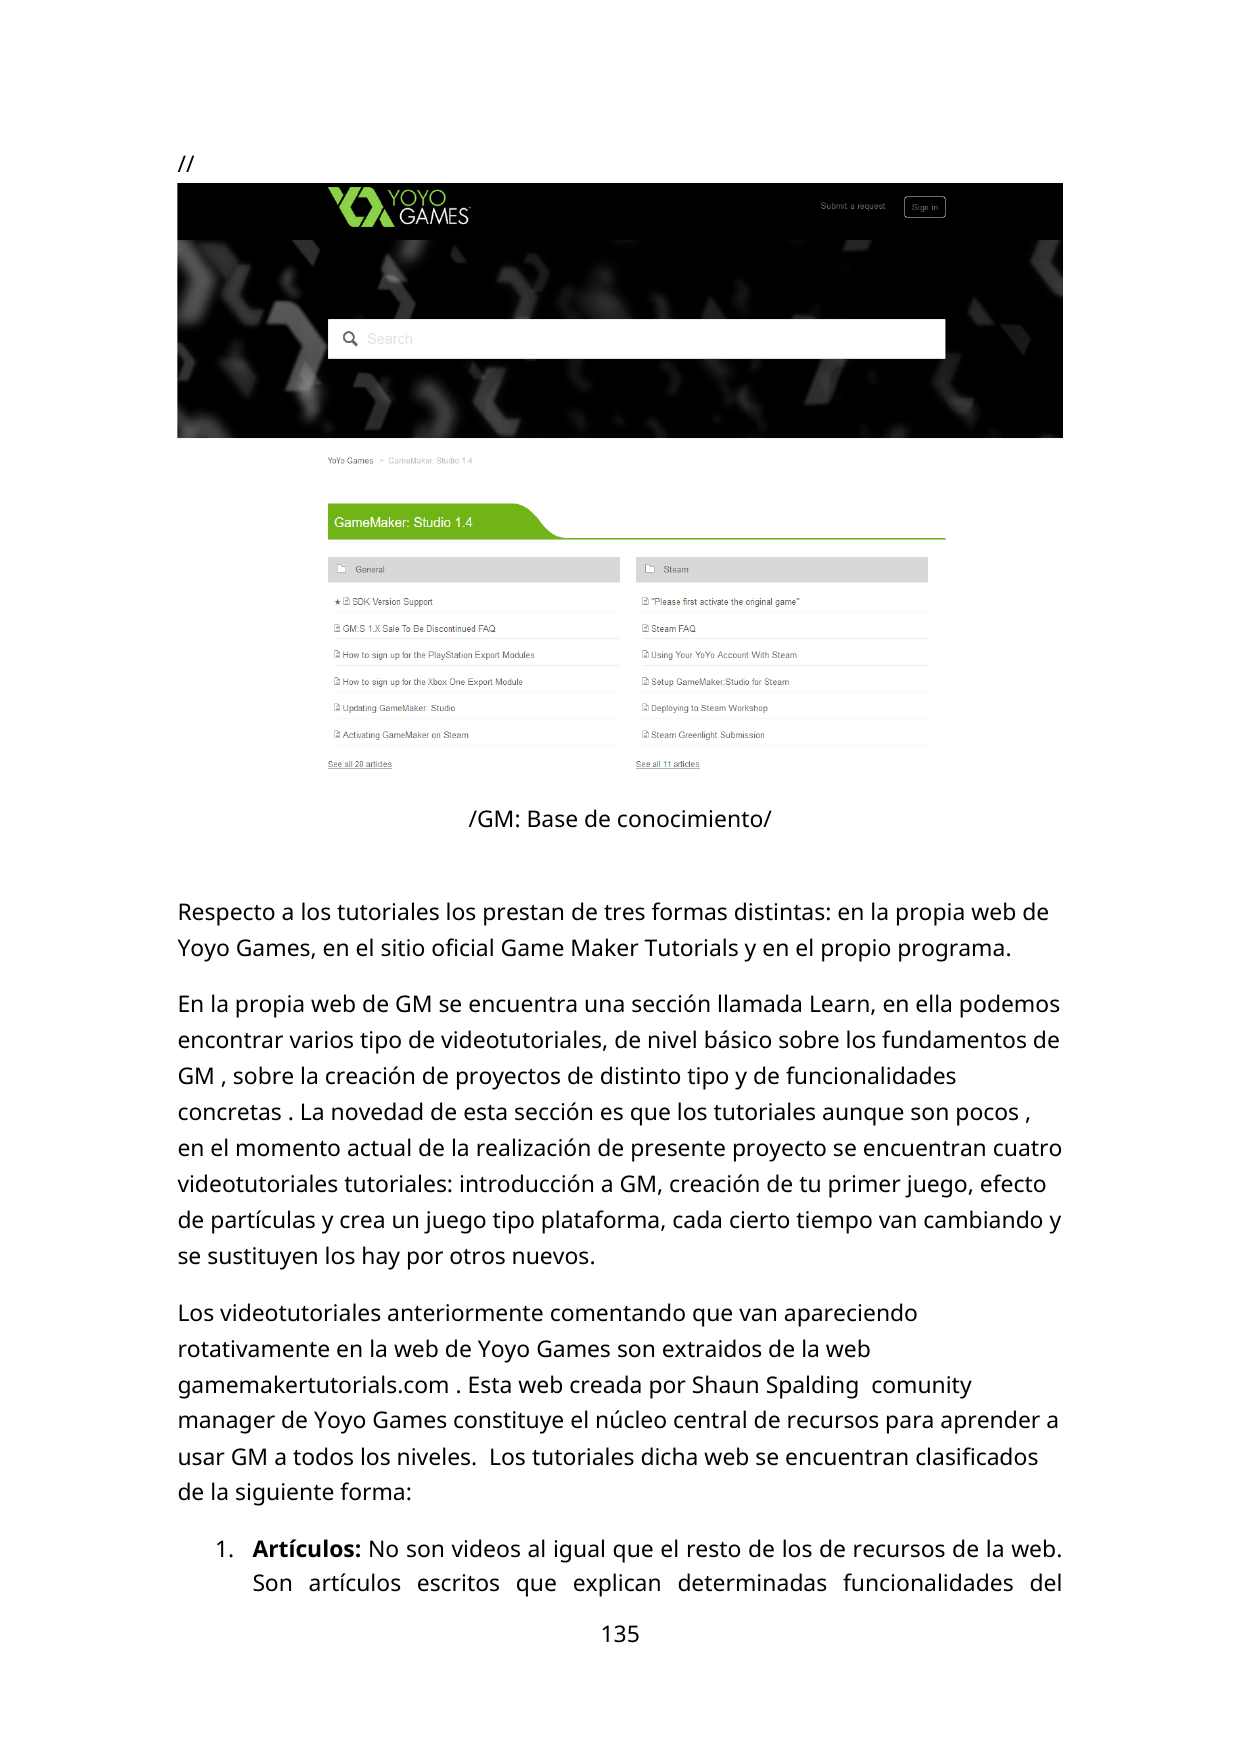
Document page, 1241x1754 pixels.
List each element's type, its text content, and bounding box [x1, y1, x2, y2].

picture [177, 183, 1063, 778]
text En la propia web de GM se encuentra una sección llamada Learn, en ella podemos encontrar varios tipo de videotutoriales, de nivel básico sobre los fundamentos de GM , sobre la creación de proyectos de distinto tipo y de funcionalidades concretas . La novedad de esta sección es que los tutoriales aunque son pocos , en el momento actual de la realización de presente proyecto se encuentran cuatro videotutoriales tutoriales: introducción a GM, creación de tu primer juego, efecto de partículas y crea un juego tipo plataforma, cada cierto tiempo van cambiando y se sustituyen los hay por otros nuevos. [177, 988, 1063, 1271]
text // [177, 148, 1063, 183]
text Los videotutoriales anteriormente comentando que van apareciendo rotativamente en la web de Yoyo Games son extraidos de la web gamemakertutorials.com . Esta web creada por Shaun Spalding comunity manager de Yoyo Games constituye el núcleo central de recursos para aprender a usar GM a todos los niveles. Los tutoriales dicha web se encuentran clasificados de la siguiente forma: [177, 1297, 1063, 1508]
text Respecto a los tutoriales los prestan de tres formas distintas: en la propia web de Yoyo Games, en el sitio oficial Game Maker Tutorials y en el propio programa. [177, 896, 1063, 963]
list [215, 1533, 1063, 1598]
text /GM: Base de conocimiento/ [177, 803, 1063, 870]
